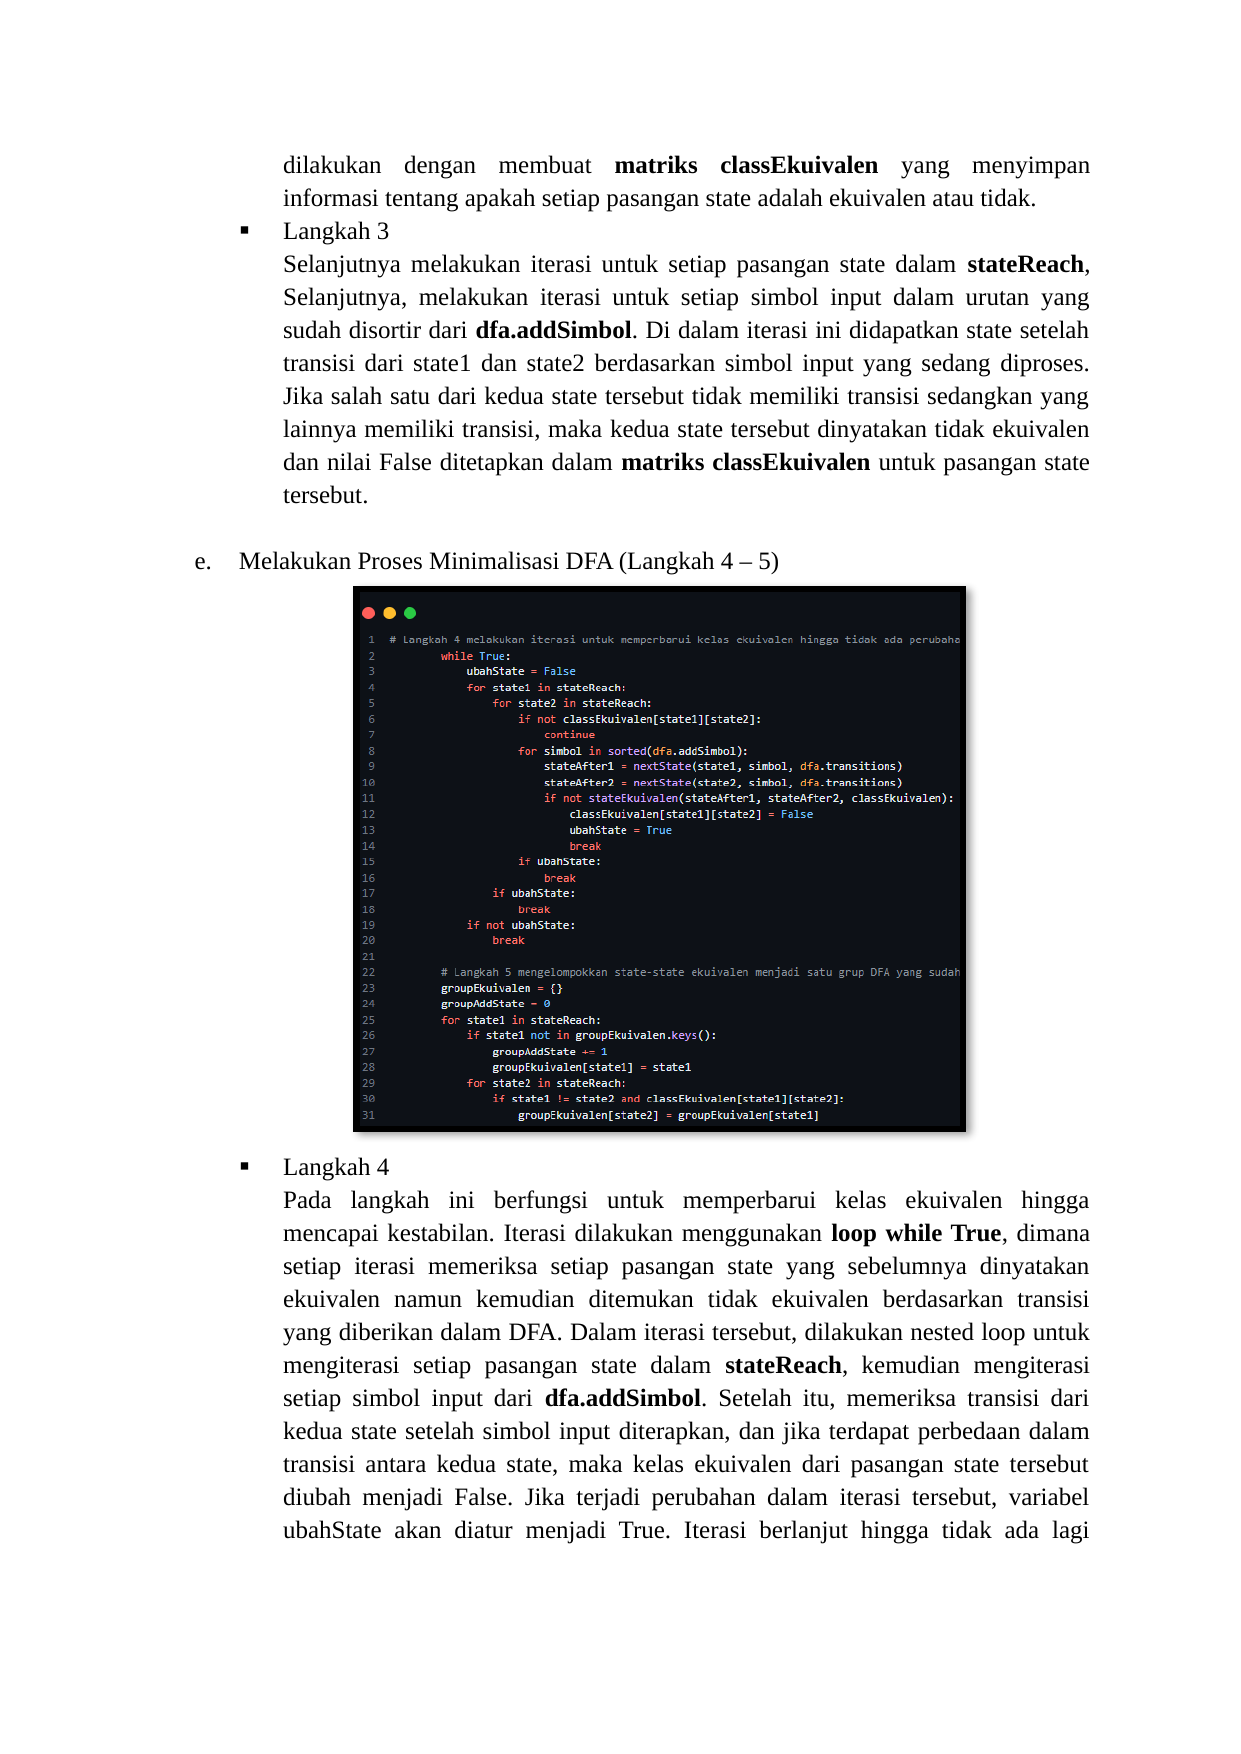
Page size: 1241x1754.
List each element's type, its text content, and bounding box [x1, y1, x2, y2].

list Langkah 4 [239, 1152, 1090, 1181]
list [283, 1185, 1090, 1544]
list Selanjutnya melakukan iterasi untuk setiap pasangan state dalam stateReach, Selanjutnya, melakukan iterasi untuk setiap simbol input dalam urutan yang sudah disortir dari dfa.addSimbol. Di dalam iterasi ini didapatkan state setelah transisi dari state1 dan state2 berdasarkan simbol input yang sedang diproses. Jika salah satu dari kedua state tersebut tidak memiliki transisi sedangkan yang lainnya memiliki transisi, maka kedua state tersebut dinyatakan tidak ekuivalen dan nilai False ditetapkan dalam matriks classEkuivalen untuk pasangan state tersebut. [283, 249, 1090, 509]
picture [360, 592, 960, 1126]
list Langkah 3 [239, 216, 1090, 245]
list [283, 150, 1090, 212]
list Melakukan Proses Minimalisasi DFA (Langkah 4 – 5) [194, 546, 1090, 575]
